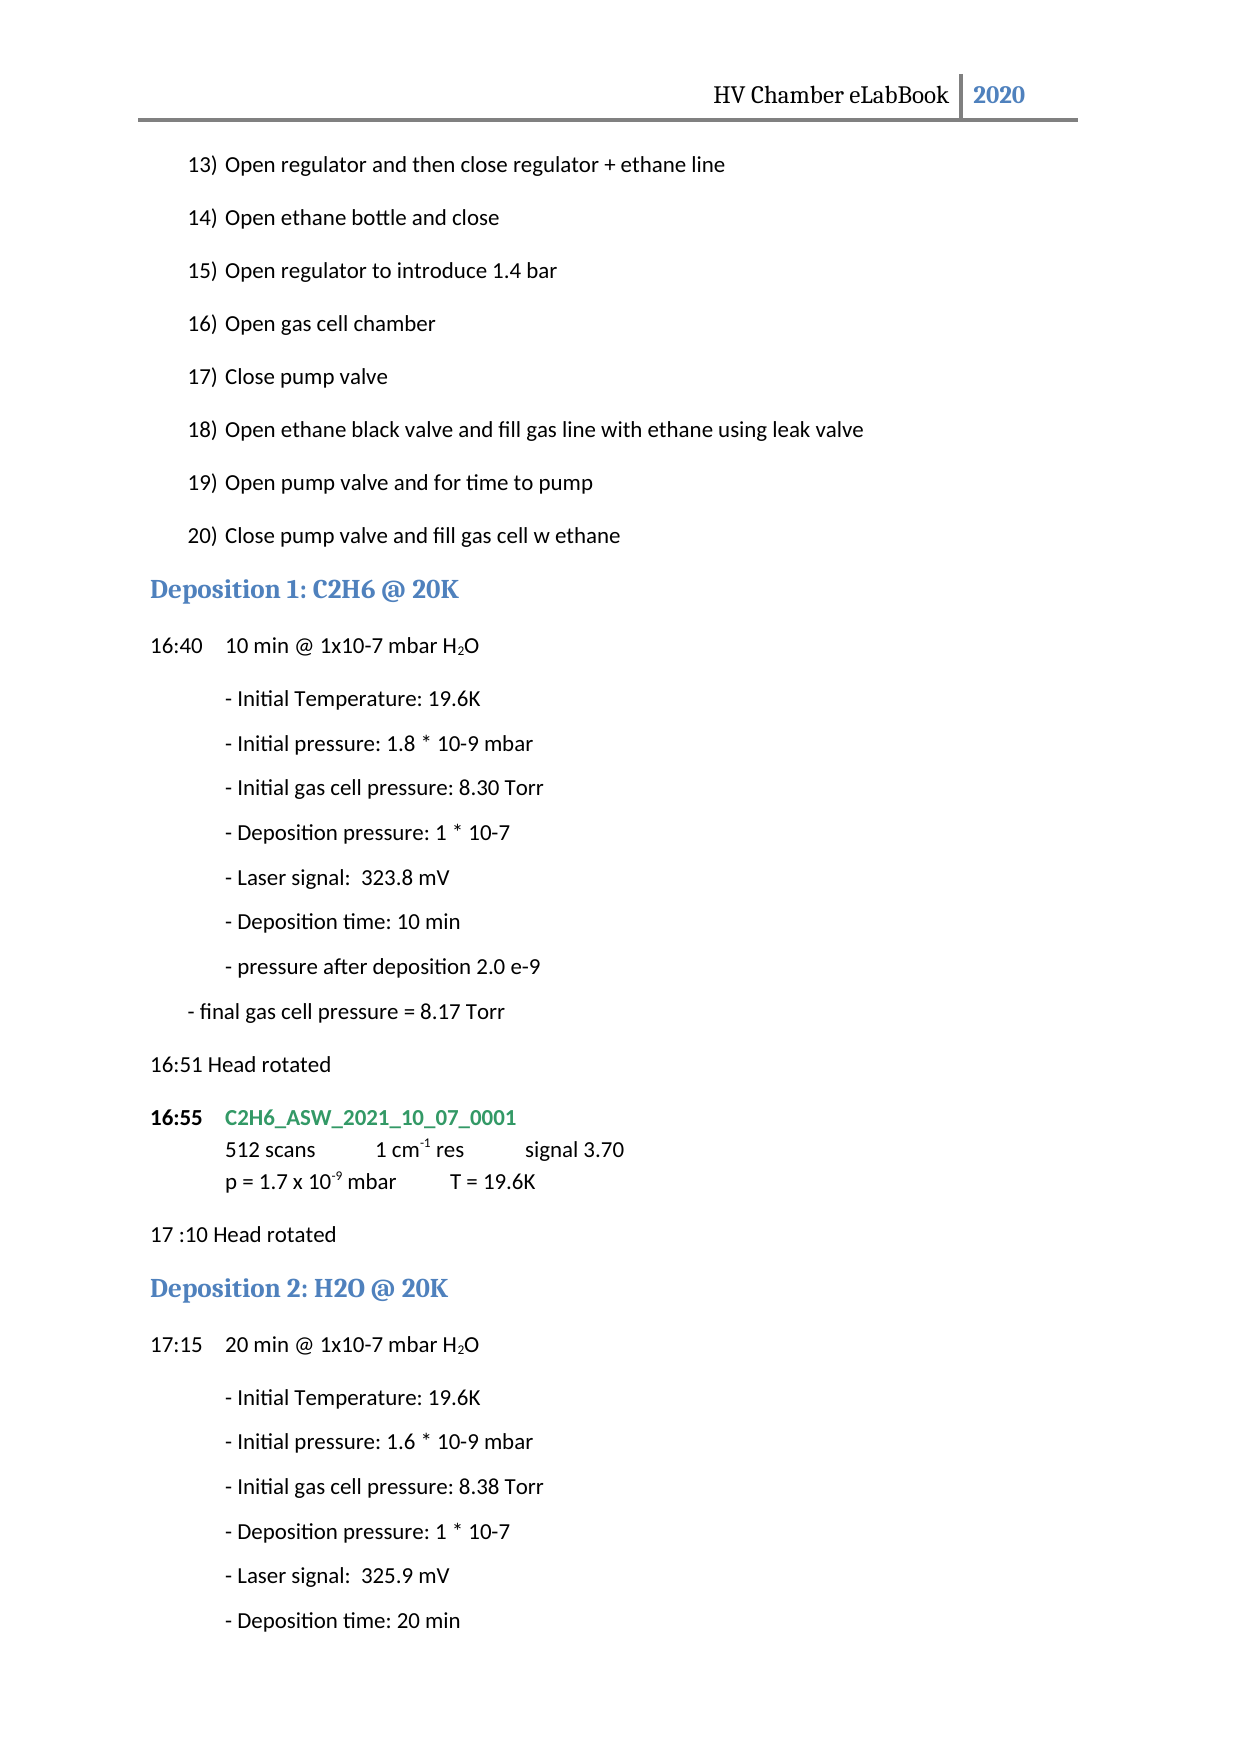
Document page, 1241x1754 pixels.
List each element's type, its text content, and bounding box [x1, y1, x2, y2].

text - Initial pressure: 1.6 * 10-9 mbar [150, 1427, 1090, 1456]
list Open regulator and then close regulator + ethane line [187, 150, 1090, 178]
list Open gas cell chamber [187, 309, 1090, 337]
list Open ethane bottle and close [187, 203, 1090, 231]
list Open pump valve and for time to pump [187, 468, 1090, 496]
subtitle Deposition 2: H2O @ 20K [150, 1273, 1090, 1304]
text 16:51 Head rotated [150, 1050, 1090, 1078]
text 17 :10 Head rotated [150, 1220, 1090, 1248]
text - Deposition time: 20 min [150, 1606, 1090, 1634]
text - final gas cell pressure = 8.17 Torr [187, 997, 1090, 1025]
text - Deposition time: 10 min [150, 907, 1090, 935]
text 16:55 C2H6_ASW_2021_10_07_0001 [150, 1103, 1090, 1131]
text - Initial Temperature: 19.6K [150, 684, 1090, 712]
text - Initial Temperature: 19.6K [150, 1383, 1090, 1411]
text - Initial gas cell pressure: 8.30 Torr [150, 773, 1090, 801]
list Close pump valve [187, 362, 1090, 390]
subtitle Deposition 1: C2H6 @ 20K [150, 574, 1090, 606]
text - Initial gas cell pressure: 8.38 Torr [150, 1472, 1090, 1500]
text - pressure after deposition 2.0 e-9 [150, 952, 1090, 980]
list Open ethane black valve and fill gas line with ethane using leak valve [187, 415, 1090, 443]
text 17:15 20 min @ 1x10-7 mbar H2O [150, 1330, 1090, 1358]
text - Laser signal: 325.9 mV [150, 1562, 1090, 1589]
text - Deposition pressure: 1 * 10-7 [150, 1517, 1090, 1545]
text 512 scans 1 cm-1 res signal 3.70 p = 1.7 x 10-9 mbar T = 19.6K [225, 1135, 1090, 1195]
text 16:40 10 min @ 1x10-7 mbar H2O [150, 631, 1090, 659]
text - Deposition pressure: 1 * 10-7 [150, 818, 1090, 846]
text - Initial pressure: 1.8 * 10-9 mbar [150, 729, 1090, 757]
list Close pump valve and fill gas cell w ethane [187, 521, 1090, 549]
text - Laser signal: 323.8 mV [150, 863, 1090, 891]
list Open regulator to introduce 1.4 bar [187, 256, 1090, 284]
